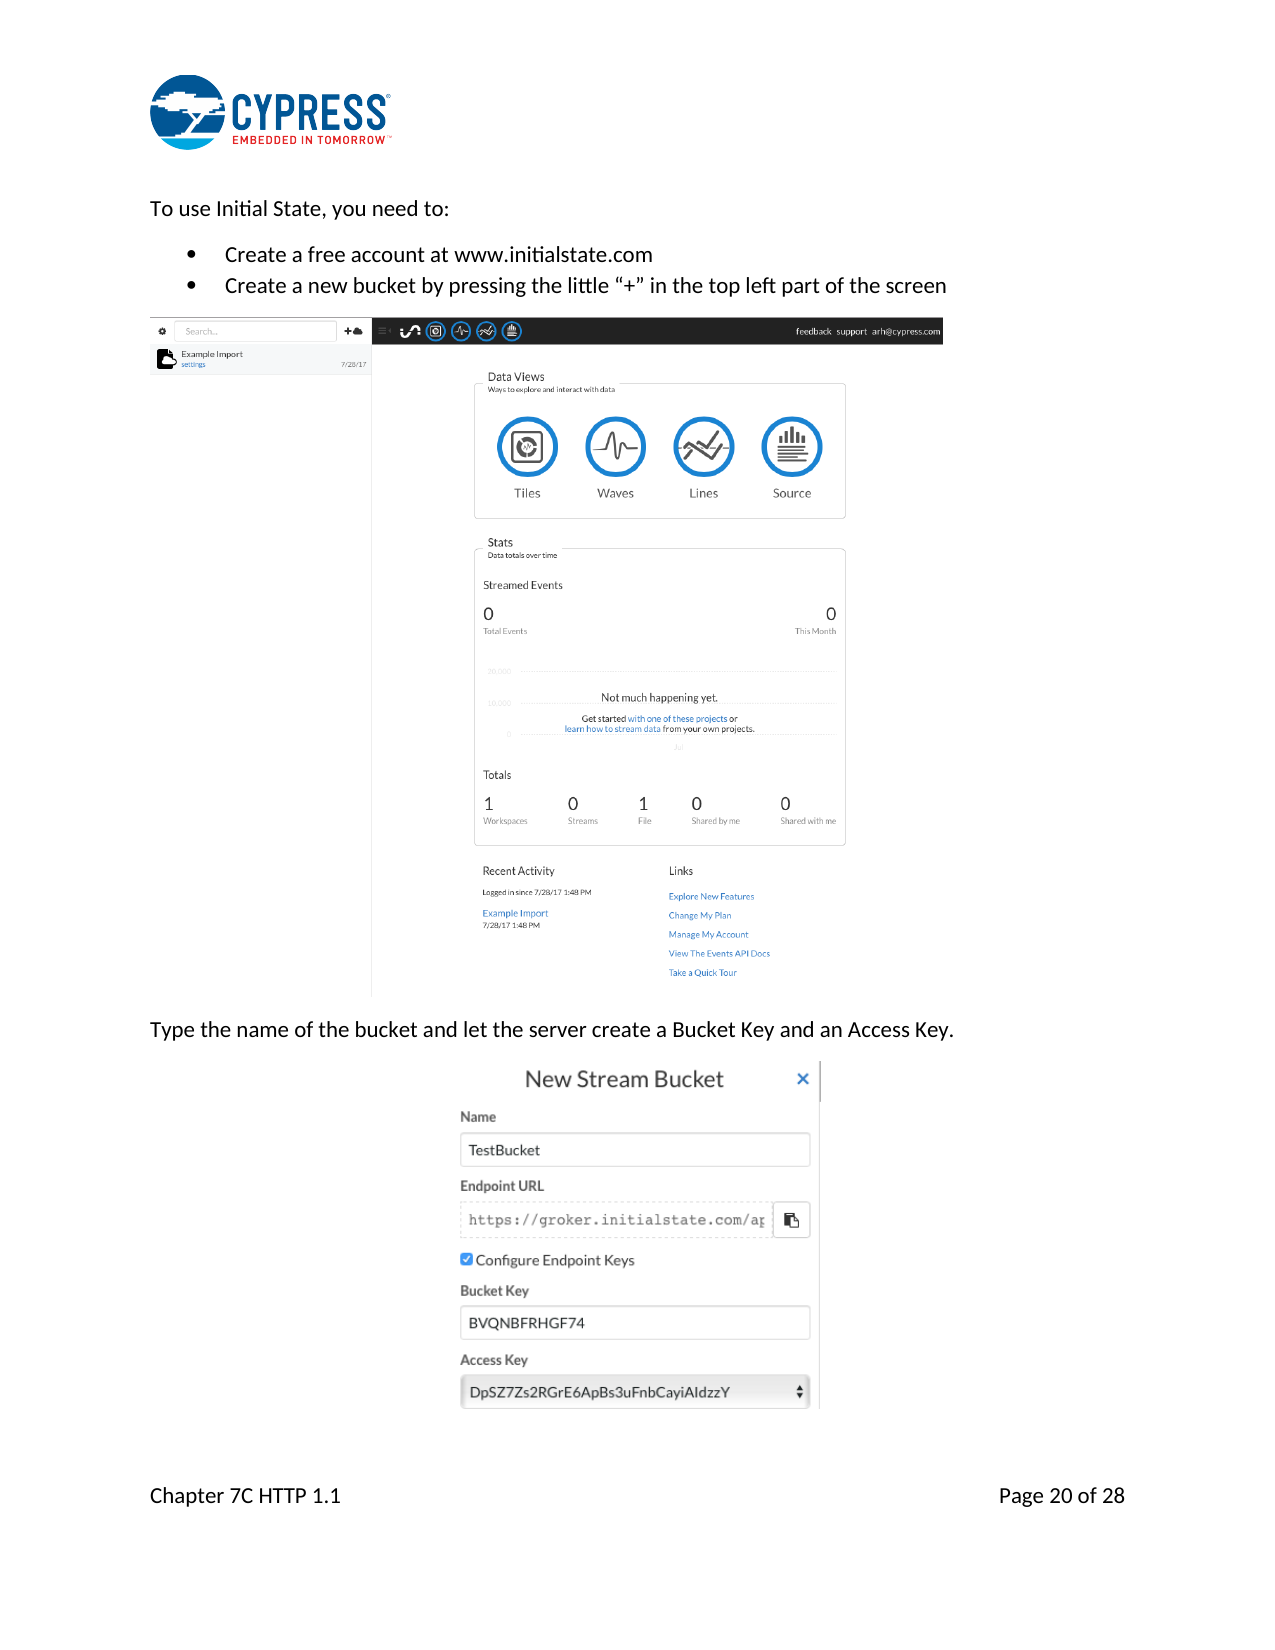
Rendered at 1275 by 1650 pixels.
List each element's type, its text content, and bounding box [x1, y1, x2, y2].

list Create a new bucket by pressing the little “+” in the top left part of the screen [187, 271, 1125, 299]
picture [454, 1061, 821, 1409]
text Type the name of the bucket and let the server create a Bucket Key and an Access Key. [150, 1015, 1125, 1043]
list Create a free account at www.initialstate.com [187, 241, 1125, 269]
text To use Initial State, you need to: [150, 194, 1125, 222]
picture [150, 75, 392, 150]
picture [150, 317, 943, 997]
